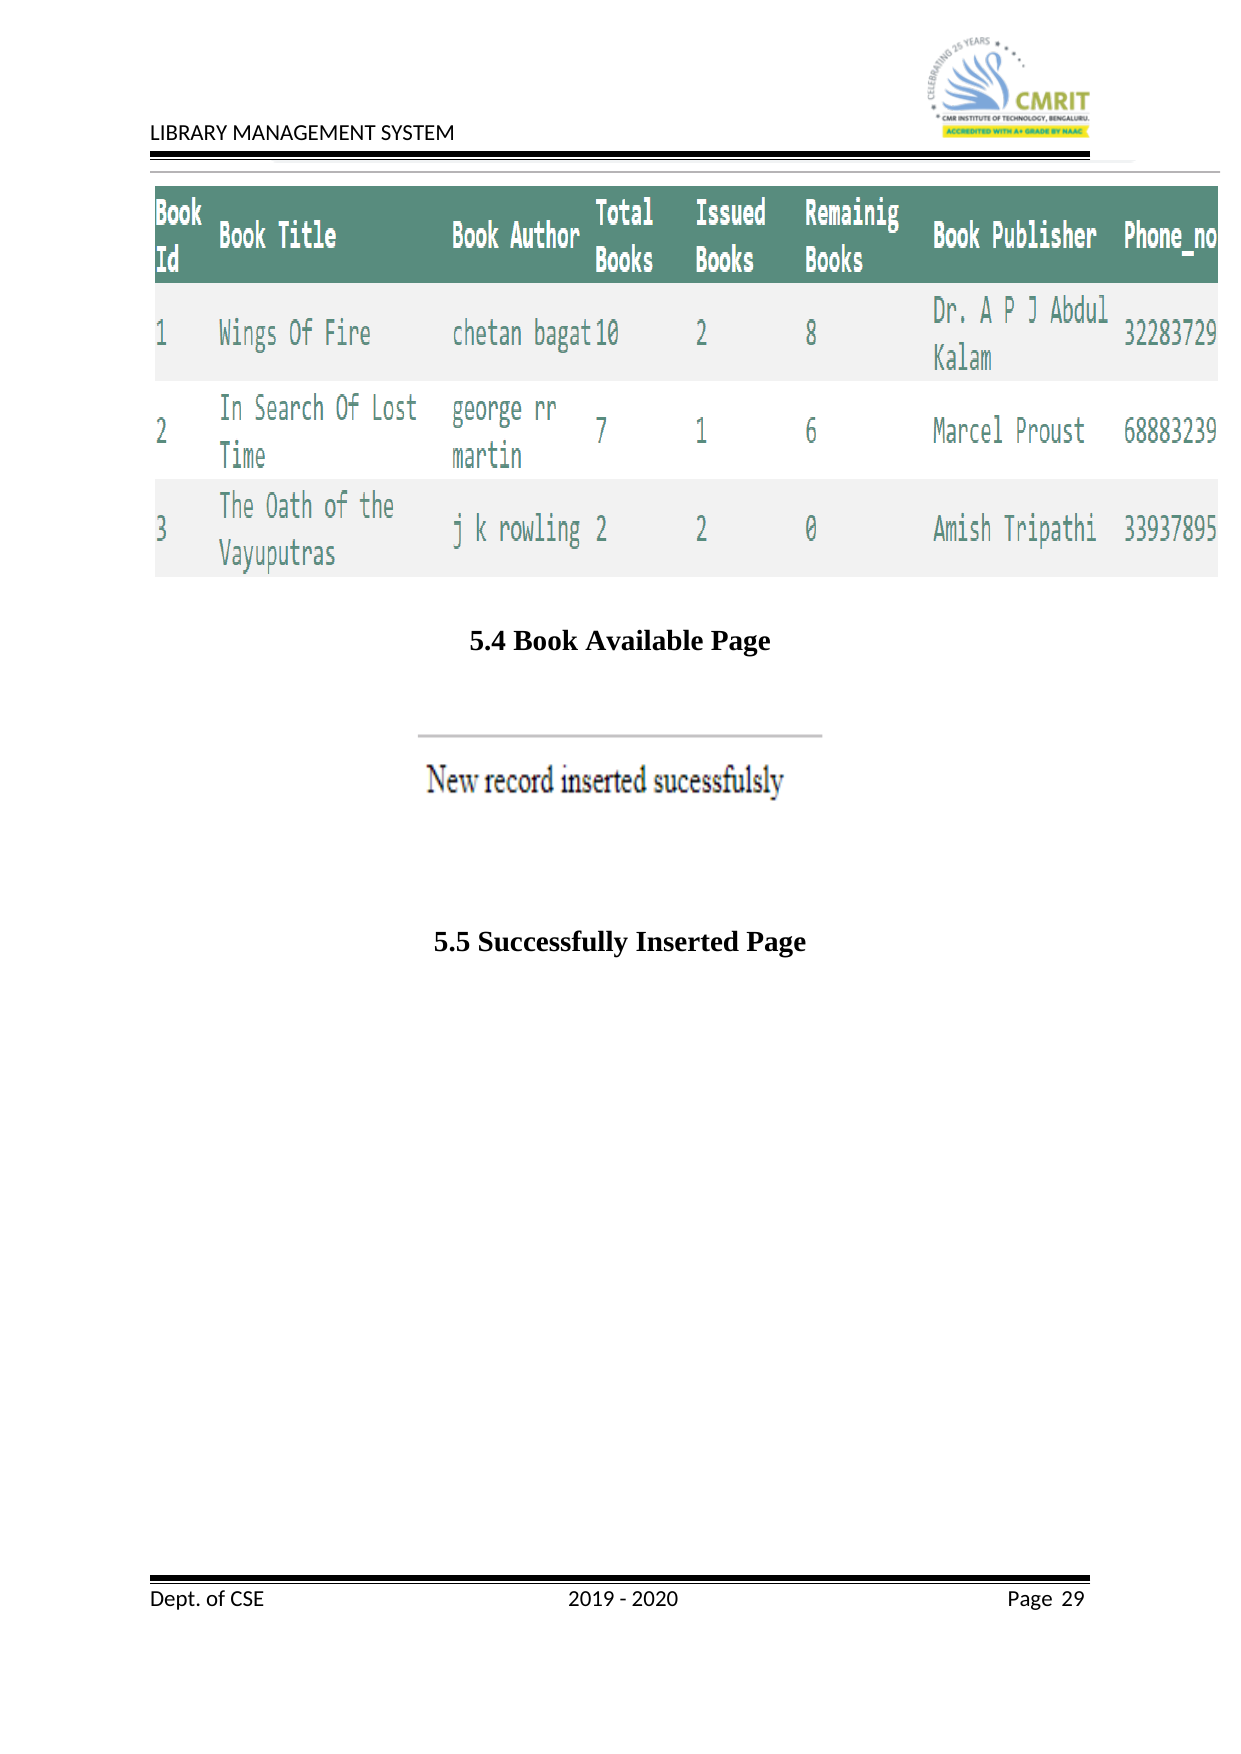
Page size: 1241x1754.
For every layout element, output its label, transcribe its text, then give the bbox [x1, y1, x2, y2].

picture [927, 37, 1091, 138]
text 5.5 Successfully Inserted Page [150, 924, 1090, 957]
text 5.4 Book Available Page [150, 623, 1090, 657]
picture [417, 728, 823, 906]
picture [150, 160, 1221, 605]
